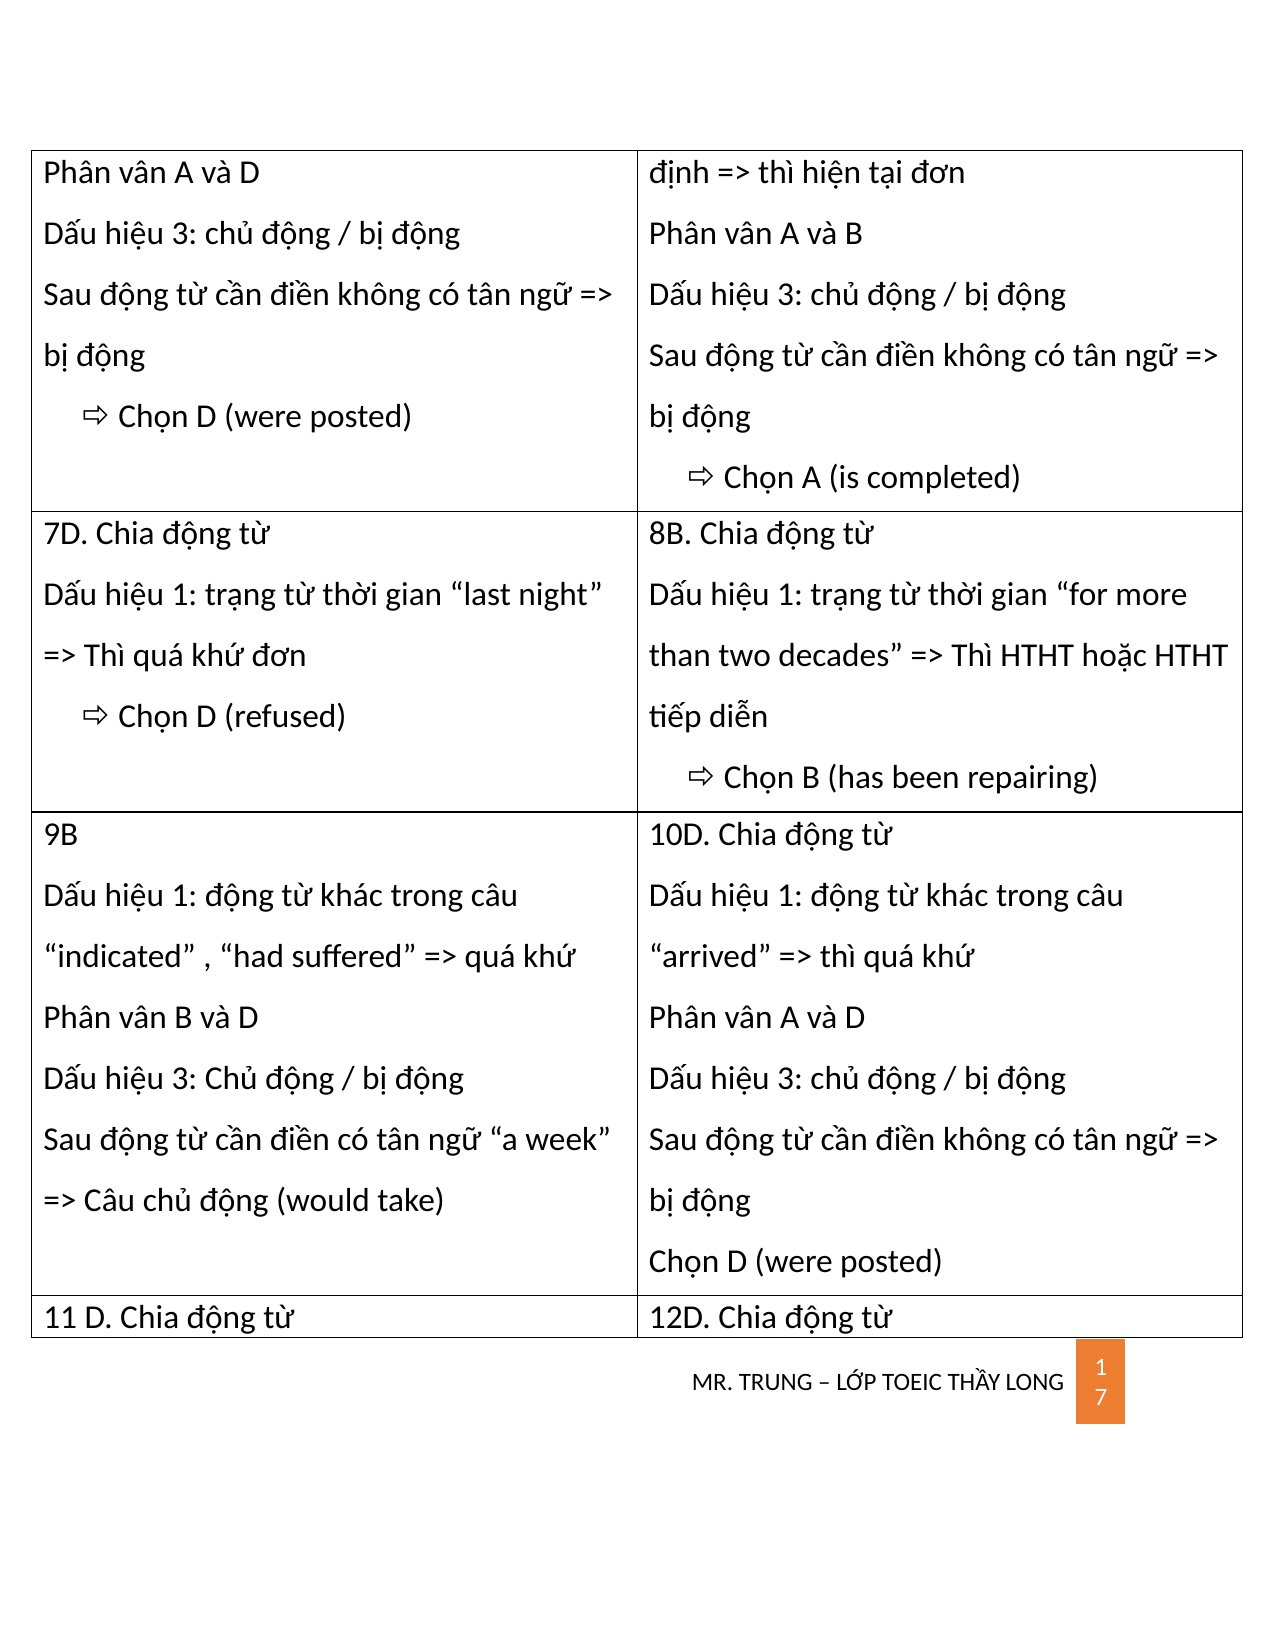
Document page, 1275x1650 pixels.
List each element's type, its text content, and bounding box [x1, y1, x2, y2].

table_cell 7D. Chia động từ Dấu hiệu 1: trạng từ thời gian “last night” => Thì quá khứ đơn Chọn D (refused) [32, 512, 637, 811]
table_cell 10D. Chia động từ Dấu hiệu 1: động từ khác trong câu “arrived” => thì quá khứ Phân vân A và D Dấu hiệu 3: chủ động / bị động Sau động từ cần điền không có tân ngữ => bị động Chọn D (were posted) [638, 813, 1242, 1295]
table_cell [32, 151, 637, 511]
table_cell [32, 1296, 637, 1337]
table_cell 8B. Chia động từ Dấu hiệu 1: trạng từ thời gian “for more than two decades” => Thì HTHT hoặc HTHT tiếp diễn Chọn B (has been repairing) [638, 512, 1242, 811]
table_cell 9B Dấu hiệu 1: động từ khác trong câu “indicated” , “had suffered” => quá khứ Phân vân B và D Dấu hiệu 3: Chủ động / bị động Sau động từ cần điền có tân ngữ “a week” => Câu chủ động (would take) [32, 813, 637, 1295]
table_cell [638, 151, 1242, 511]
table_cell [638, 1296, 1242, 1337]
